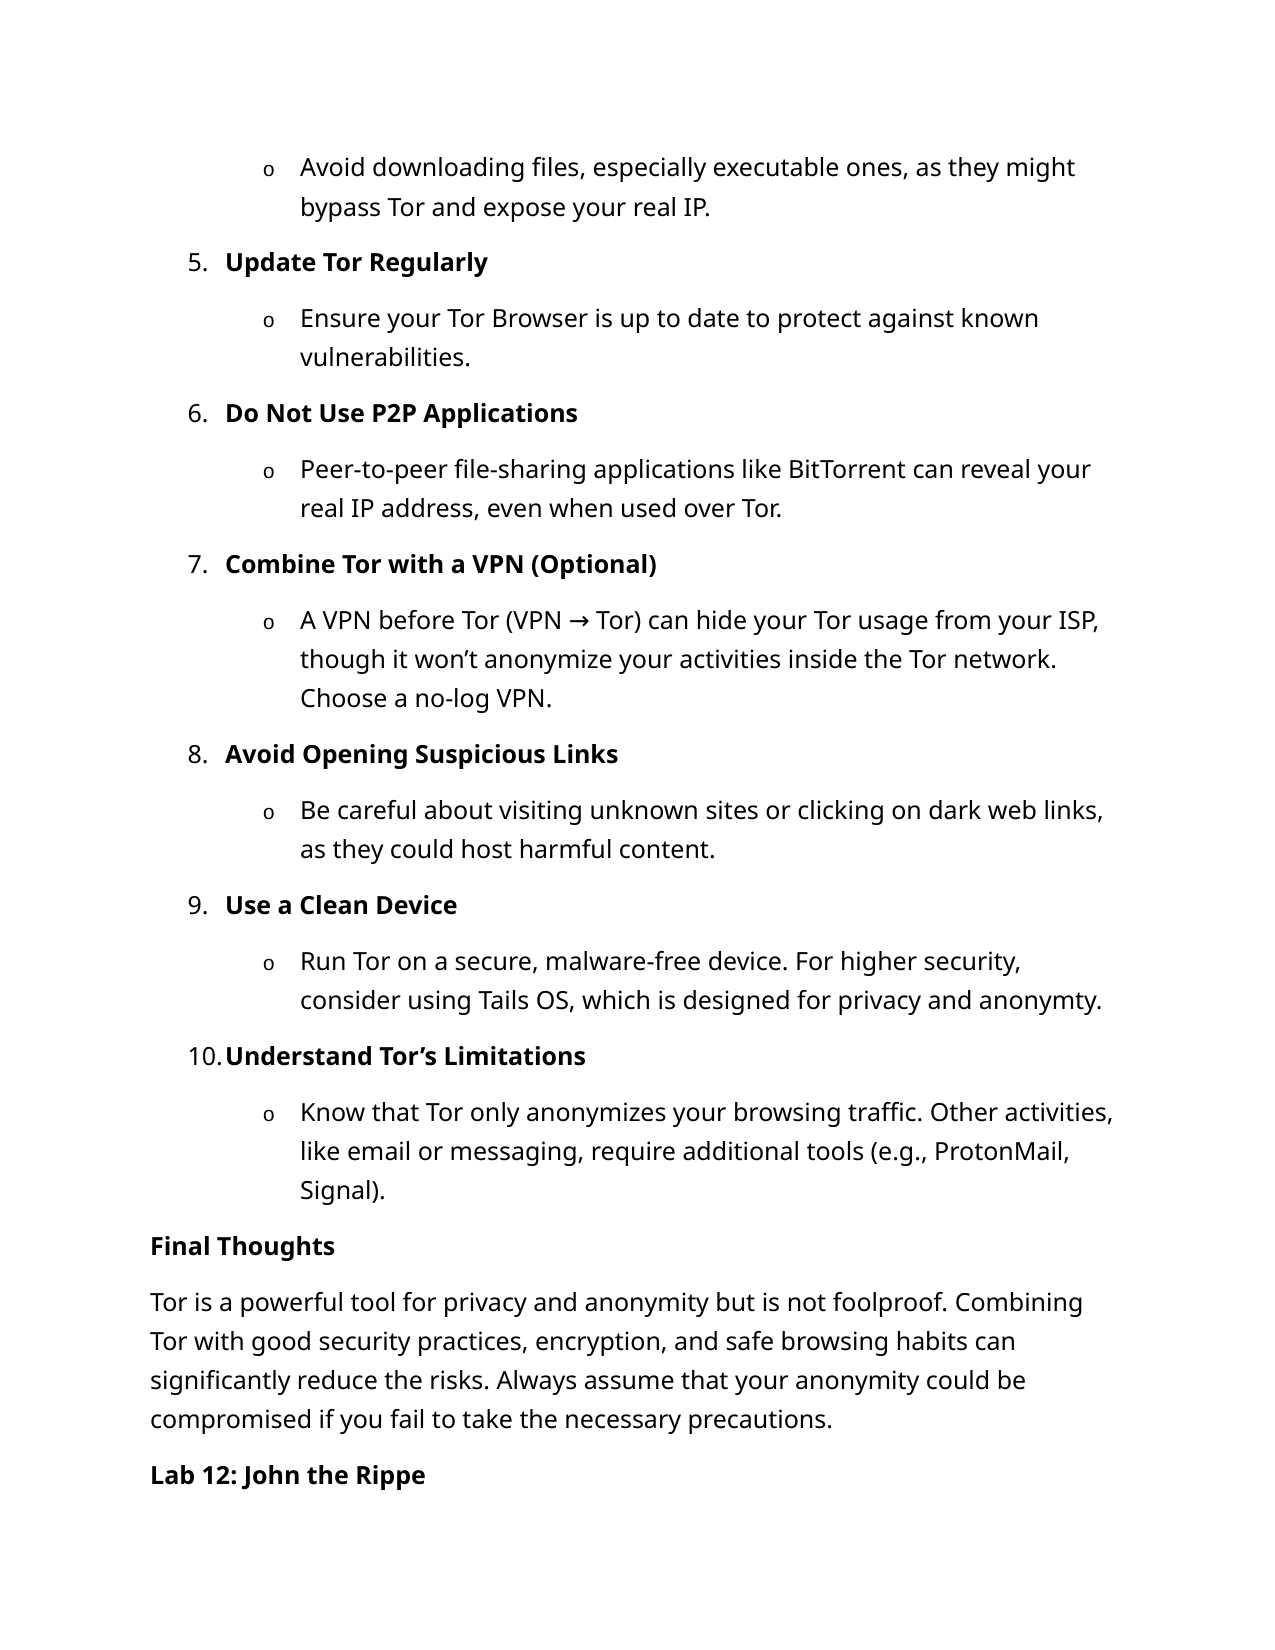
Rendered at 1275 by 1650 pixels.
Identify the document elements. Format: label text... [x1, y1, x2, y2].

list Update Tor Regularly [187, 245, 1125, 279]
list Peer-to-peer file-sharing applications like BitTorrent can reveal your real IP address, even when used over Tor. [262, 452, 1125, 525]
list Ensure your Tor Browser is up to date to protect against known vulnerabilities. [262, 301, 1125, 374]
list Know that Tor only anonymizes your browsing traffic. Other activities, like email or messaging, require additional tools (e.g., ProtonMail, Signal). [262, 1094, 1125, 1207]
list Combine Tor with a VPN (Optional) [187, 547, 1125, 581]
list A VPN before Tor (VPN → Tor) can hide your Tor usage from your ISP, though it won’t anonymize your activities inside the Tor network. Choose a no-log VPN. [262, 602, 1125, 715]
text Lab 12: John the Rippe [150, 1457, 1125, 1492]
list Run Tor on a secure, malware-free device. For higher security, consider using Tails OS, which is designed for privacy and anonymty. [262, 943, 1125, 1017]
text Tor is a powerful tool for privacy and anonymity but is not foolproof. Combining Tor with good security practices, encryption, and safe browsing habits can significantly reduce the risks. Always assume that your anonymity could be compromised if you fail to take the necessary precautions. [150, 1284, 1125, 1436]
list Be careful about visiting unknown sites or clicking on dark web links, as they could host harmful content. [262, 792, 1125, 866]
list Do Not Use P2P Applications [187, 396, 1125, 430]
list Use a Clean Device [187, 887, 1125, 922]
list Avoid Opening Suspicious Links [187, 737, 1125, 771]
list Understand Tor’s Limitations [187, 1038, 1125, 1072]
text Final Thoughts [150, 1228, 1125, 1262]
list Avoid downloading files, especially executable ones, as they might bypass Tor and expose your real IP. [262, 150, 1125, 223]
